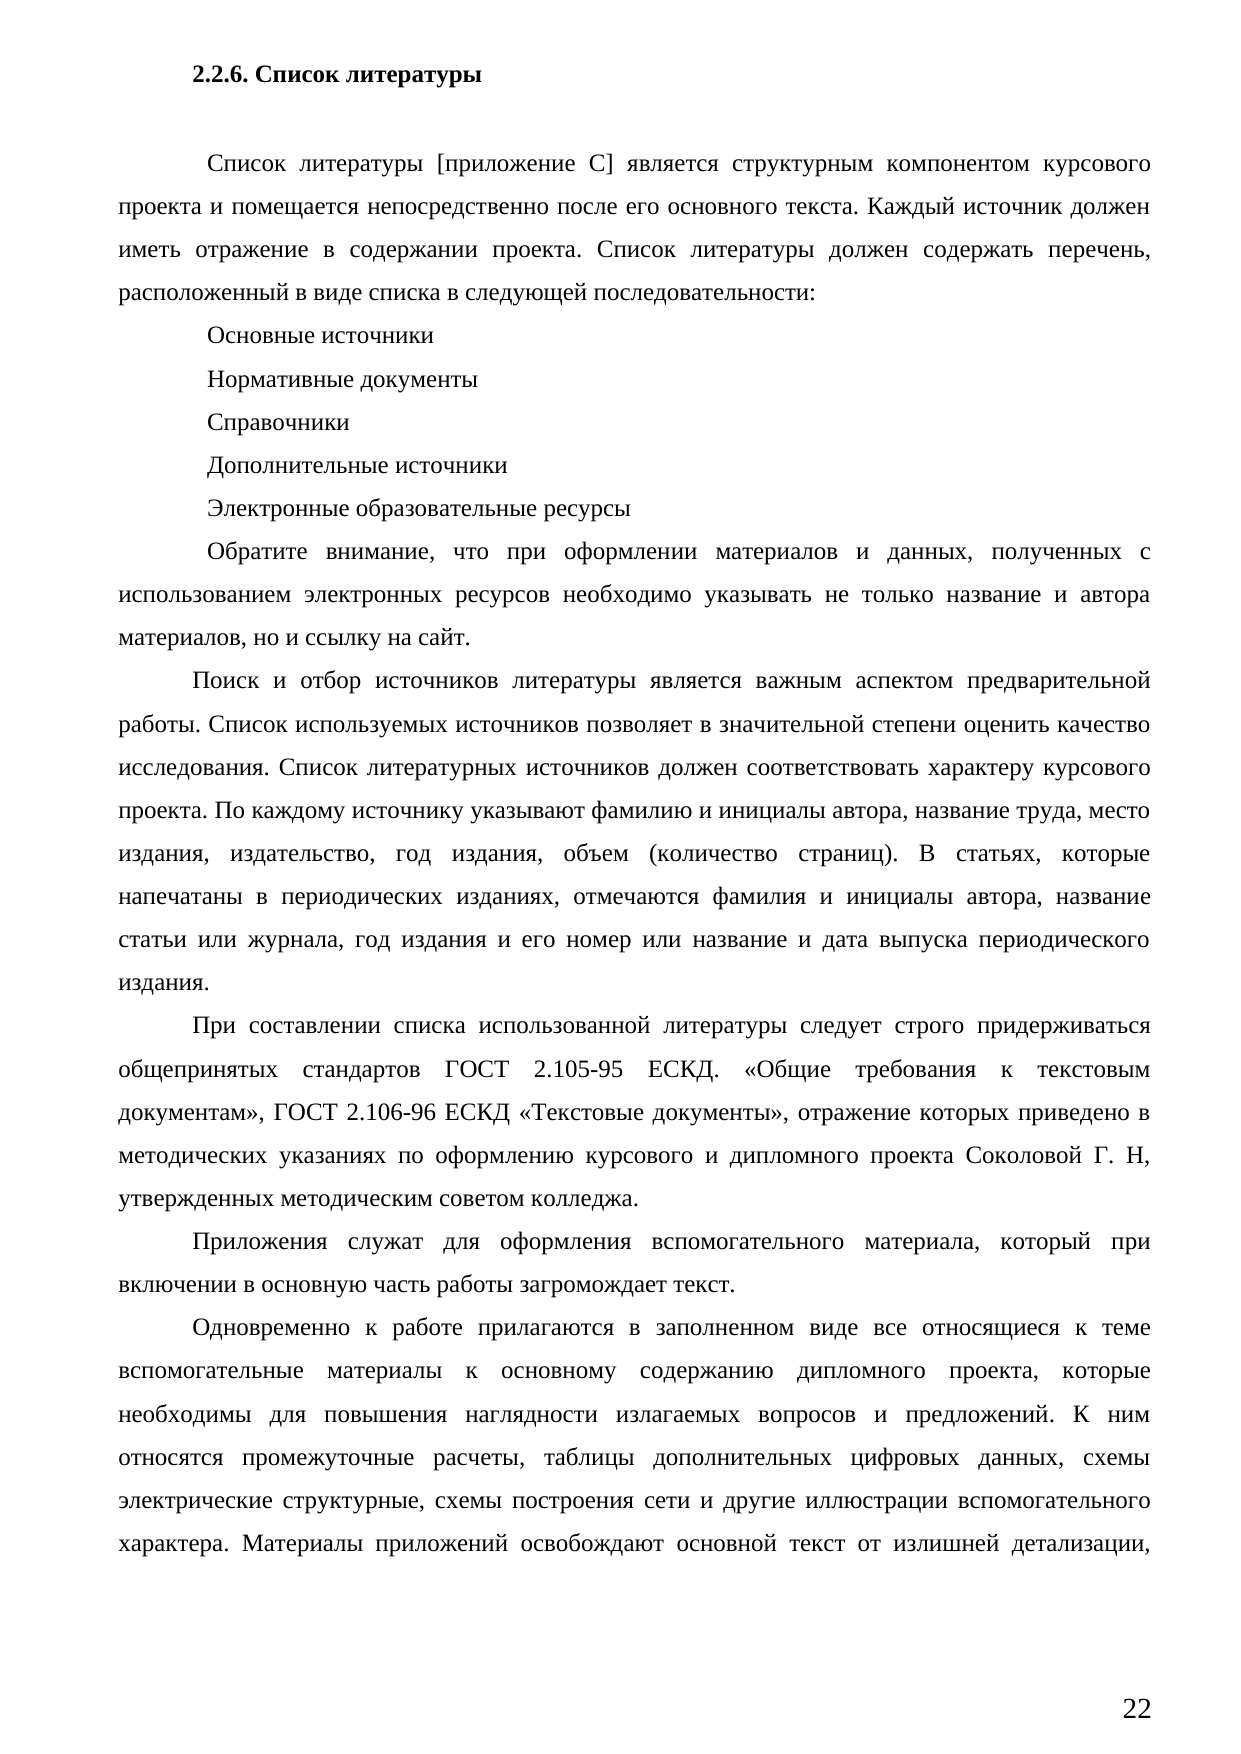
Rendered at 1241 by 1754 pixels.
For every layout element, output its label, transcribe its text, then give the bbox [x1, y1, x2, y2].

text Справочники [118, 407, 1152, 436]
list Приложения служат для оформления вспомогательного материала, который при включении в основную часть работы загромождает текст. [118, 1226, 1152, 1298]
list При составлении списка использованной литературы следует строго придерживаться общепринятых стандартов ГОСТ 2.105-95 ЕСКД. «Общие требования к текстовым документам», ГОСТ 2.106-96 ЕСКД «Текстовые документы», отражение которых приведено в методических указаниях по оформлению курсового и дипломного проекта Соколовой Г. Н, утвержденных методическим советом колледжа. [118, 1011, 1152, 1212]
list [118, 1312, 1152, 1557]
list 2.2.6. Список литературы [118, 59, 1152, 88]
text Обратите внимание, что при оформлении материалов и данных, полученных с использованием электронных ресурсов необходимо указывать не только название и автора материалов, но и ссылку на сайт. [118, 536, 1152, 651]
list Поиск и отбор источников литературы является важным аспектом предварительной работы. Список используемых источников позволяет в значительной степени оценить качество исследования. Список литературных источников должен соответствовать характеру курсового проекта. По каждому источнику указывают фамилию и инициалы автора, название труда, место издания, издательство, год издания, объем (количество страниц). В статьях, которые напечатаны в периодических изданиях, отмечаются фамилия и инициалы автора, название статьи или журнала, год издания и его номер или название и дата выпуска периодического издания. [118, 666, 1152, 996]
text Список литературы [приложение С] является структурным компонентом курсового проекта и помещается непосредственно после его основного текста. Каждый источник должен иметь отражение в содержании проекта. Список литературы должен содержать перечень, расположенный в виде списка в следующей последовательности: [118, 148, 1152, 306]
text Электронные образовательные ресурсы [118, 493, 1152, 522]
text Основные источники [118, 321, 1152, 349]
text Дополнительные источники [118, 450, 1152, 479]
text Нормативные документы [118, 364, 1152, 392]
